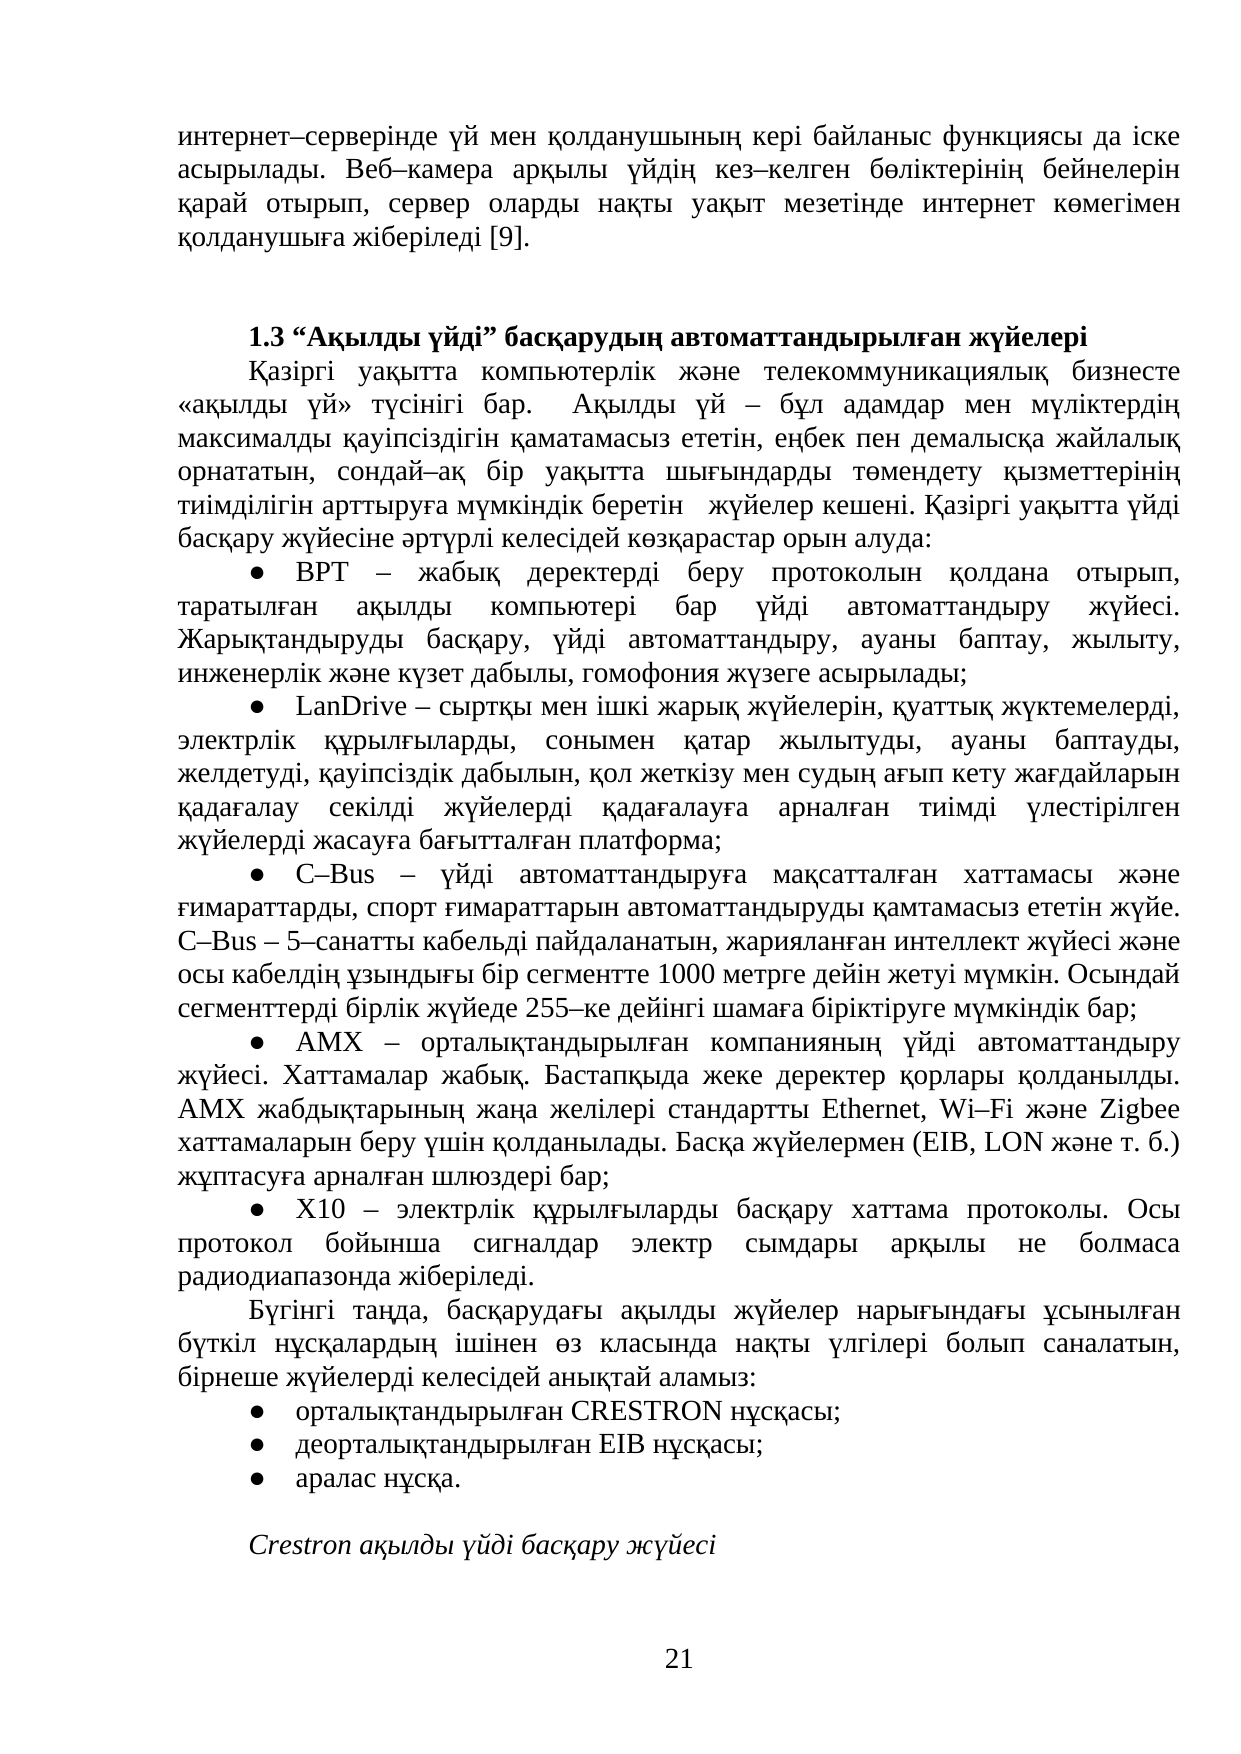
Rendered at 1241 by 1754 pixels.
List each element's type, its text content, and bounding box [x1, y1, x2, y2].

list деорталықтандырылған EIB нұсқасы; [177, 1426, 1181, 1460]
list LanDrive – сыртқы мен ішкі жарық жүйелерін, қуаттық жүктемелерді, электрлік құрылғыларды, сонымен қатар жылытуды, ауаны баптауды, желдетуді, қауіпсіздік дабылын, қол жеткізу мен судың ағып кету жағдайларын қадағалау секілді жүйелерді қадағалауға арналған тиімді үлестірілген жүйелерді жасауға бағытталған платформа; [177, 688, 1181, 856]
text 1.3 “Ақылды үйді” басқарудың автоматтандырылған жүйелері [177, 319, 1181, 353]
list аралас нұсқа. [177, 1460, 1181, 1493]
text Бүгінгі таңда, басқарудағы ақылды жүйелер нарығындағы ұсынылған бүткіл нұсқалардың ішінен өз класында нақты үлгілері болып саналатын, бірнеше жүйелерді келесідей анықтай аламыз: [177, 1292, 1181, 1393]
list AMX – орталықтандырылған компанияның үйді автоматтандыру жүйесі. Хаттамалар жабық. Бастапқыда жеке деректер қорлары қолданылды. AMX жабдықтарының жаңа желілері стандартты Ethernet, Wi–Fi және Zigbee хаттамаларын беру үшін қолданылады. Басқа жүйелермен (EIB, LON және т. б.) жұптасуға арналған шлюздері бар; [177, 1024, 1181, 1191]
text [177, 118, 1181, 252]
list X10 – электрлік құрылғыларды басқару хаттама протоколы. Осы протокол бойынша сигналдар электр сымдары арқылы не болмаса радиодиапазонда жіберіледі. [177, 1191, 1181, 1292]
list орталықтандырылған CRESTRON нұсқасы; [177, 1393, 1181, 1426]
list BPT – жабық деректерді беру протоколын қолдана отырып, таратылған ақылды компьютері бар үйді автоматтандыру жүйесі. Жарықтандыруды басқару, үйді автоматтандыру, ауаны баптау, жылыту, инженерлік және күзет дабылы, гомофония жүзеге асырылады; [177, 554, 1181, 688]
text Crestron ақылды үйді басқару жүйесі [177, 1527, 1181, 1560]
text Қазіргі уақытта компьютерлік және телекоммуникациялық бизнесте «ақылды үй» түсінігі бар. Ақылды үй – бұл адамдар мен мүліктердің максималды қауіпсіздігін қаматамасыз ететін, еңбек пен демалысқа жайлалық орнататын, сондай–ақ бір уақытта шығындарды төмендету қызметтерінің тиімділігін арттыруға мүмкіндік беретін жүйелер кешені. Қазіргі уақытта үйді басқару жүйесіне әртүрлі келесідей көзқарастар орын алуда: [177, 353, 1181, 554]
list C–Bus – үйді автоматтандыруға мақсатталған хаттамасы және ғимараттарды, спорт ғимараттарын автоматтандыруды қамтамасыз ететін жүйе. C–Bus – 5–санатты кабельді пайдаланатын, жарияланған интеллект жүйесі және осы кабелдің ұзындығы бір сегментте 1000 метрге дейін жетуі мүмкін. Осындай сегменттерді бірлік жүйеде 255–ке дейінгі шамаға біріктіруге мүмкіндік бар; [177, 856, 1181, 1024]
